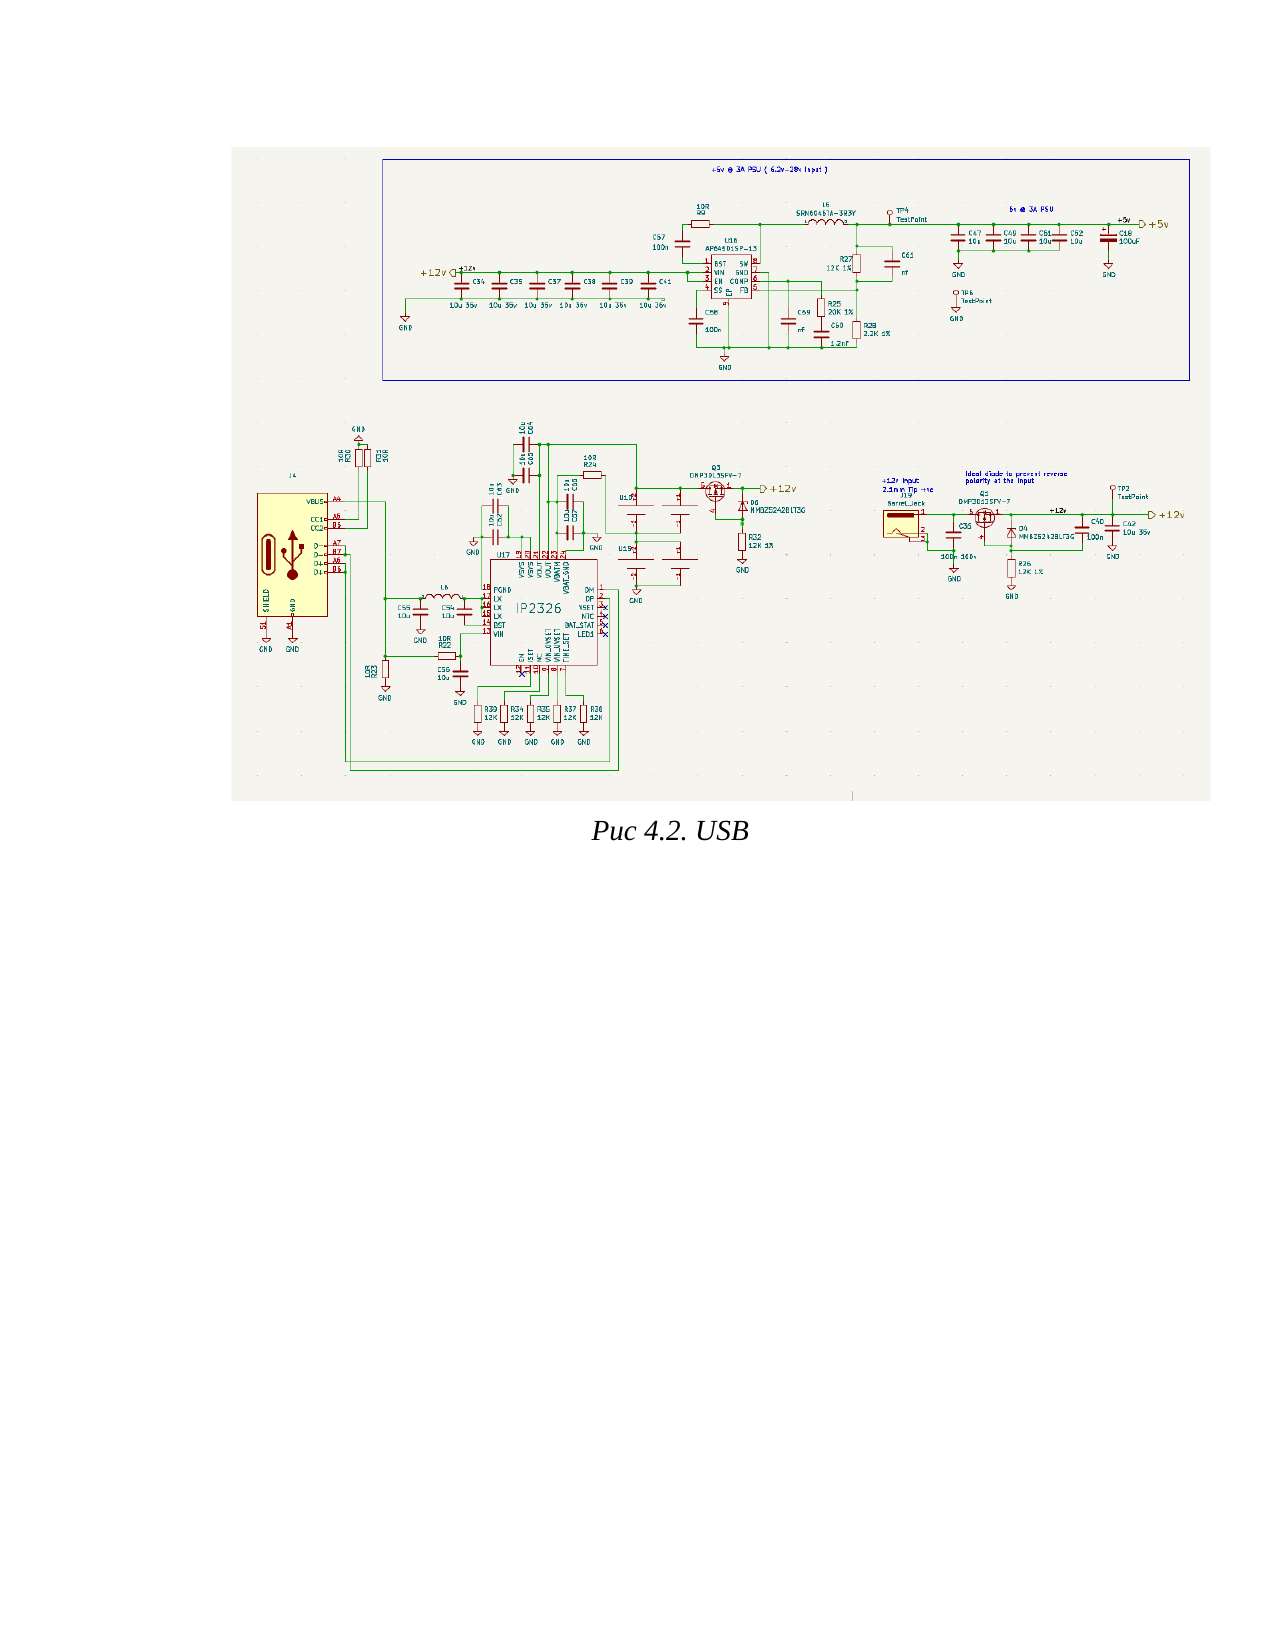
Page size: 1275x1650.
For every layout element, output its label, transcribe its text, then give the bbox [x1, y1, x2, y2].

picture [231, 147, 1211, 801]
text Рис 4.2. USB [148, 813, 1127, 847]
